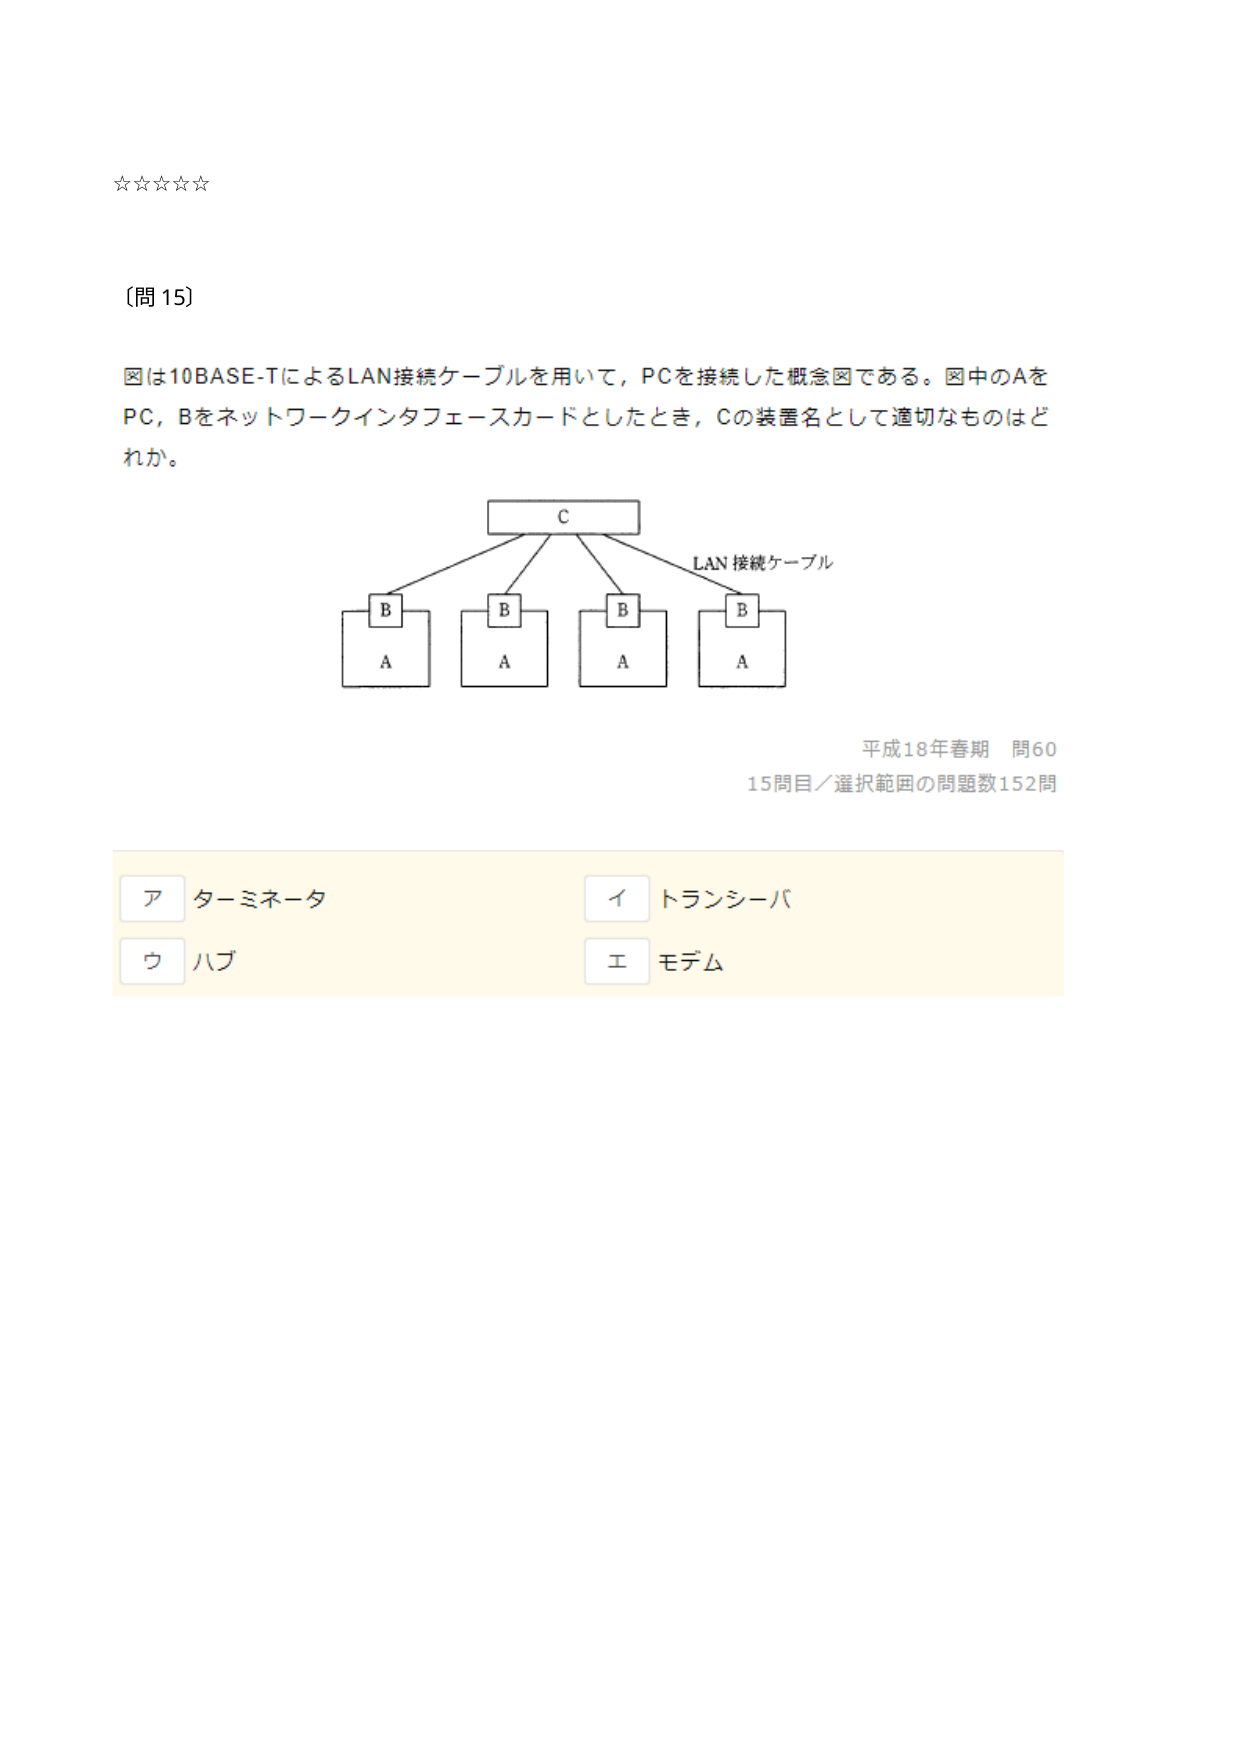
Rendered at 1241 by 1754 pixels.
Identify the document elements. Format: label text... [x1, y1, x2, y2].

picture [112, 352, 1065, 996]
text ☆☆☆☆☆ [112, 164, 1128, 202]
text 〔問15〕 [112, 277, 1128, 314]
